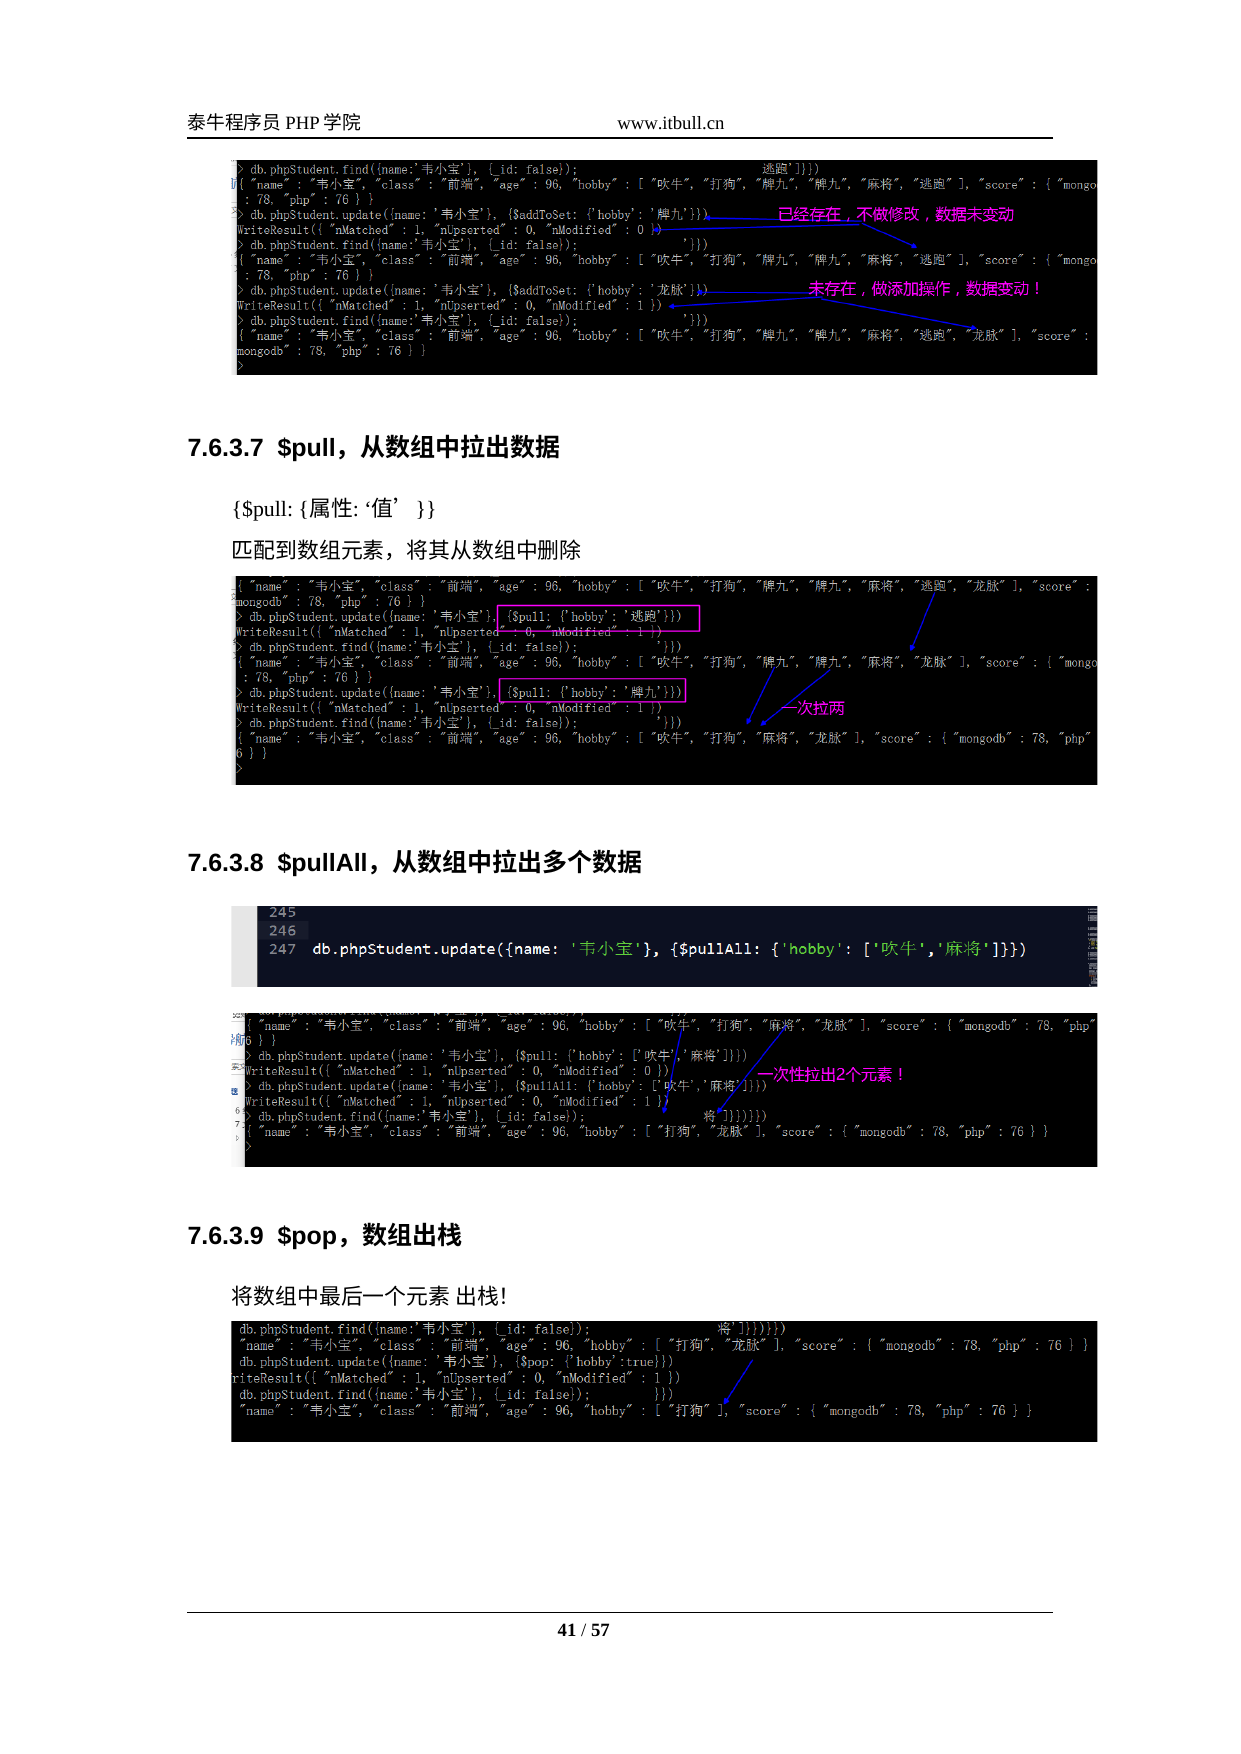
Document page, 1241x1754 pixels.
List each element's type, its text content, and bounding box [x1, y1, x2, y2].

picture [231, 906, 1098, 987]
subtitle $pullAll，从数组中拉出多个数据 [187, 828, 1053, 893]
subtitle $pop，数组出栈 [187, 1201, 1053, 1266]
picture [231, 1013, 1098, 1167]
picture [231, 576, 1098, 785]
text 将数组中最后一个元素 出栈！ [187, 1279, 1053, 1311]
subtitle $pull，从数组中拉出数据 [187, 413, 1053, 478]
picture [231, 1321, 1098, 1442]
picture [231, 160, 1098, 375]
text 匹配到数组元素，将其从数组中删除 [187, 533, 1053, 566]
text {$pull: {属性: ‘值’}} [187, 490, 1053, 523]
